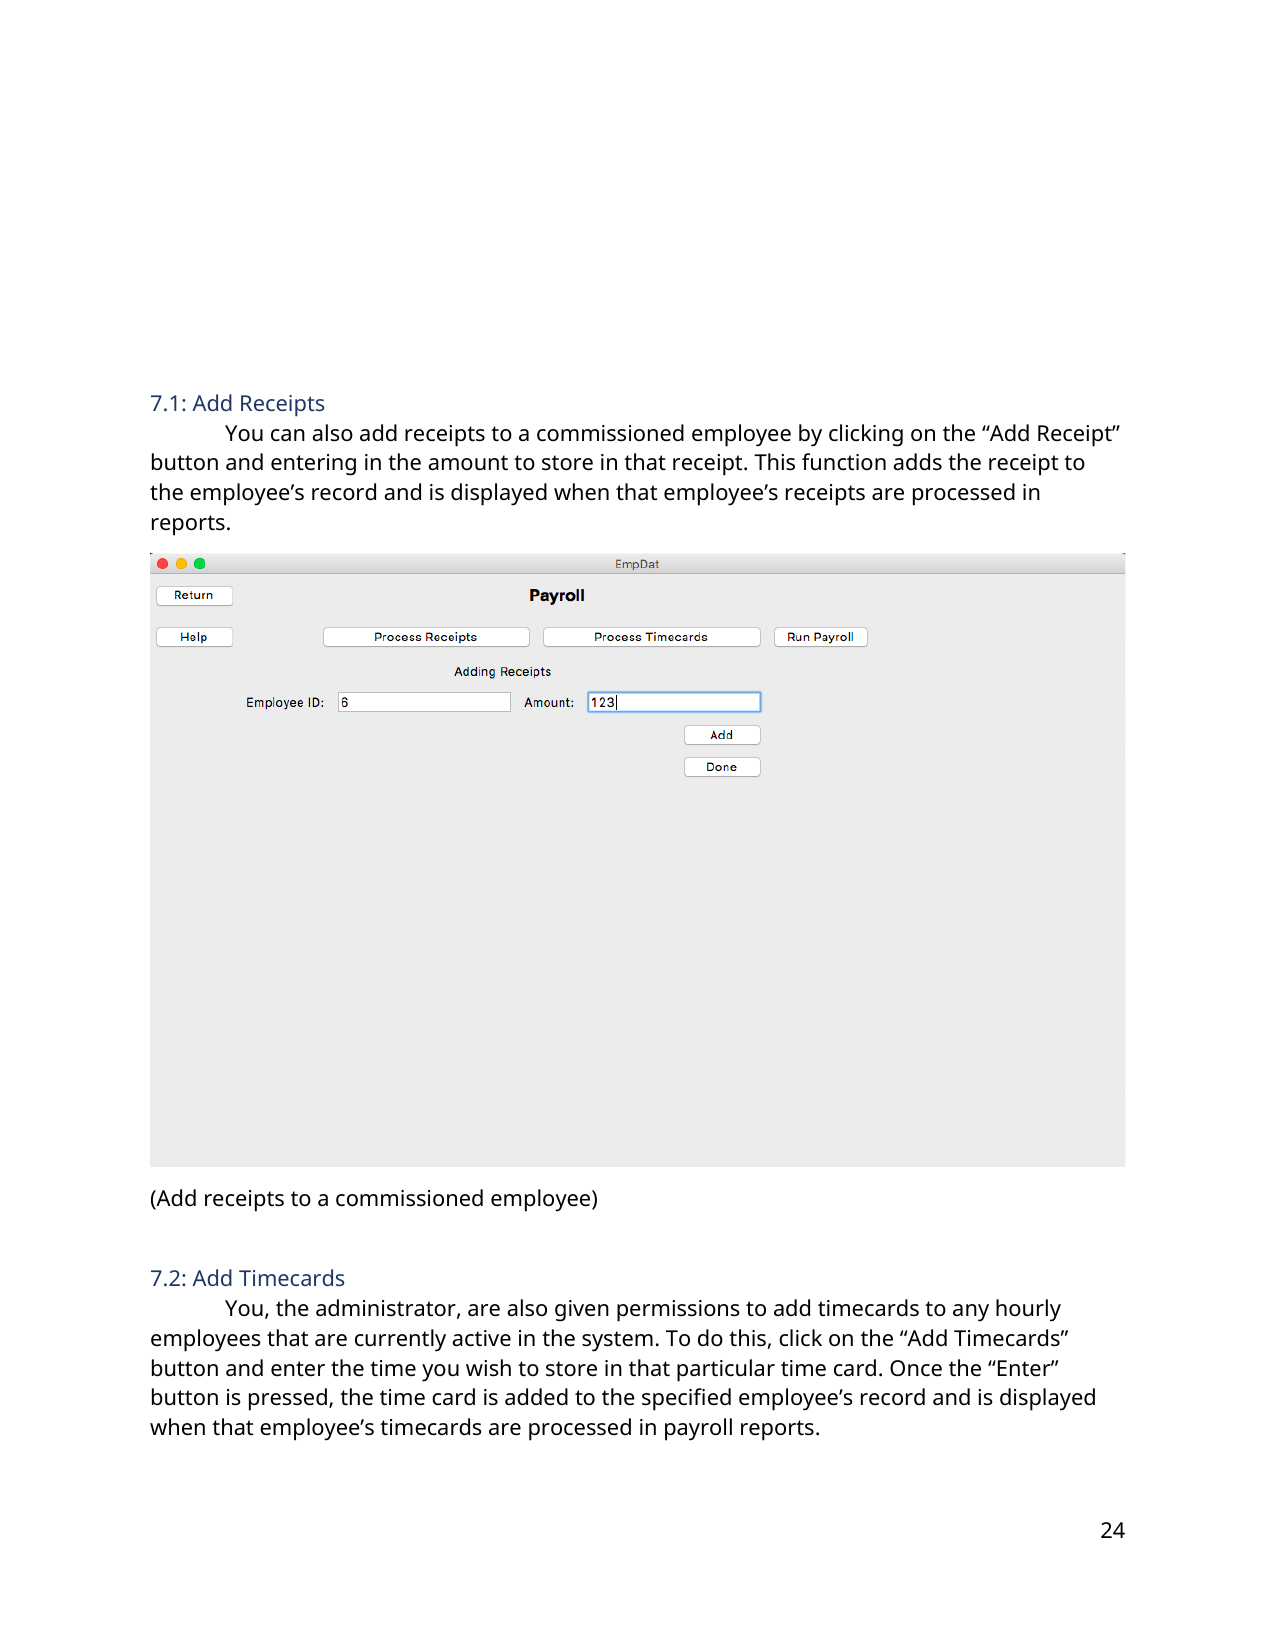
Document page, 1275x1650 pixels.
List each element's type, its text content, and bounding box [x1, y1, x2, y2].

text 7.1: Add Receipts [150, 388, 1125, 417]
text 7.2: Add Timecards [150, 1263, 1125, 1293]
text You can also add receipts to a commissioned employee by clicking on the “Add Receipt” button and entering in the amount to store in that receipt. This function adds the receipt to the employee’s record and is displayed when that employee’s receipts are processed in reports. [150, 417, 1125, 537]
picture [150, 553, 1126, 1167]
text (Add receipts to a commissioned employee) [150, 1183, 1125, 1213]
text You, the administrator, are also given permissions to add timecards to any hourly employees that are currently active in the system. To do this, click on the “Add Timecards” button and enter the time you wish to store in that particular time card. Once the “Enter” button is pressed, the time card is added to the specified employee’s record and is displayed when that employee’s timecards are processed in payroll reports. [150, 1293, 1125, 1442]
